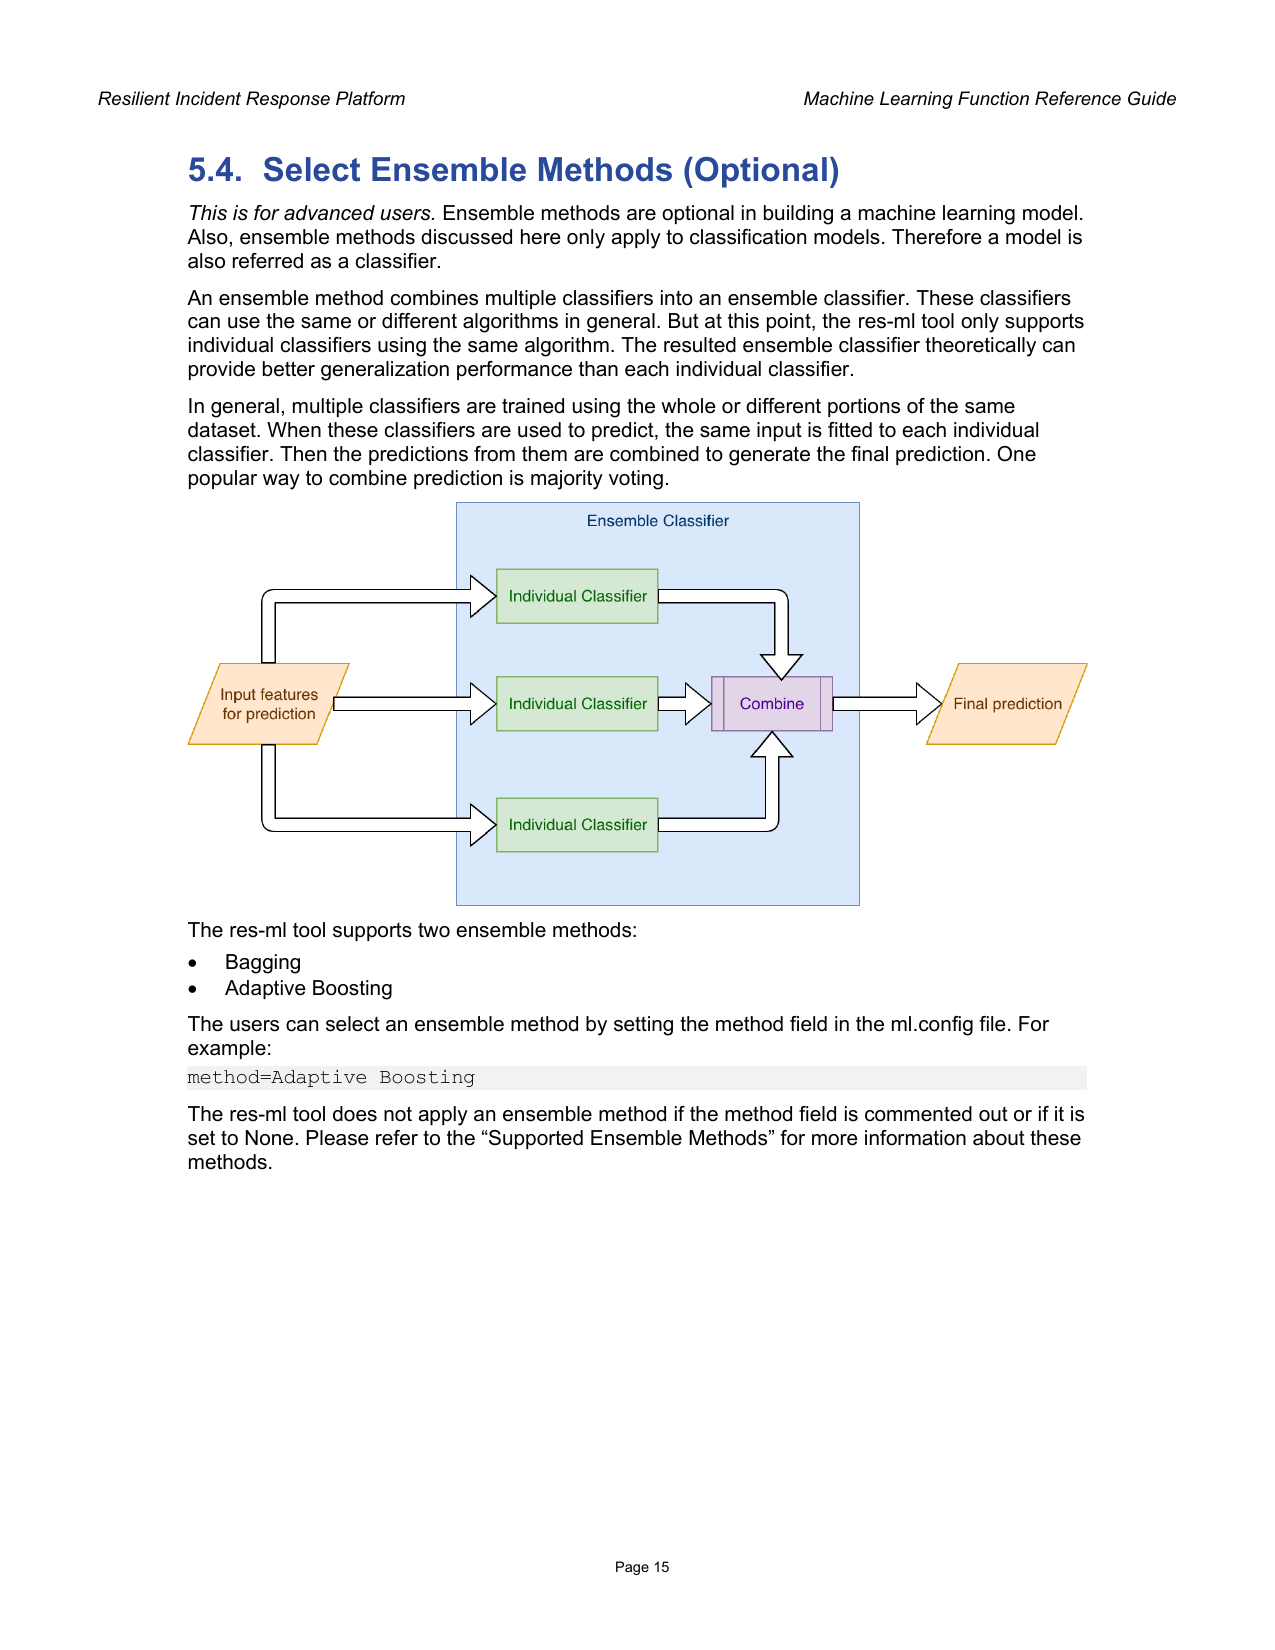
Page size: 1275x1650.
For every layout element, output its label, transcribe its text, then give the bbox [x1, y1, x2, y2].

text This is for advanced users. Ensemble methods are optional in building a machine learning model. Also, ensemble methods discussed here only apply to classification models. Therefore a model is also referred as a classifier. [187, 201, 1087, 273]
list Adaptive Boosting [187, 974, 1087, 999]
text An ensemble method combines multiple classifiers into an ensemble classifier. These classifiers can use the same or different algorithms in general. But at this point, the res-ml tool only supports individual classifiers using the same algorithm. The resulted ensemble classifier theoretically can provide better generalization performance than each individual classifier. [187, 285, 1087, 381]
subtitle Select Ensemble Methods (Optional) [187, 150, 1087, 188]
text method=Adaptive Boosting [187, 1066, 1087, 1090]
text In general, multiple classifiers are trained using the whole or different portions of the same dataset. When these classifiers are used to predict, the same input is fitted to each individual classifier. Then the predictions from them are combined to generate the final prediction. One popular way to combine prediction is majority voting. [187, 394, 1087, 489]
text The res-ml tool does not apply an ensemble method if the method field is commented out or if it is set to None. Please refer to the “Supported Ensemble Methods” for more information about these methods. [187, 1102, 1087, 1174]
picture [187, 502, 1088, 906]
list Bagging [187, 948, 1087, 974]
text The users can select an ensemble method by setting the method field in the ml.config file. For example: [187, 1012, 1087, 1060]
text The res-ml tool supports two ensemble methods: [187, 918, 1087, 942]
